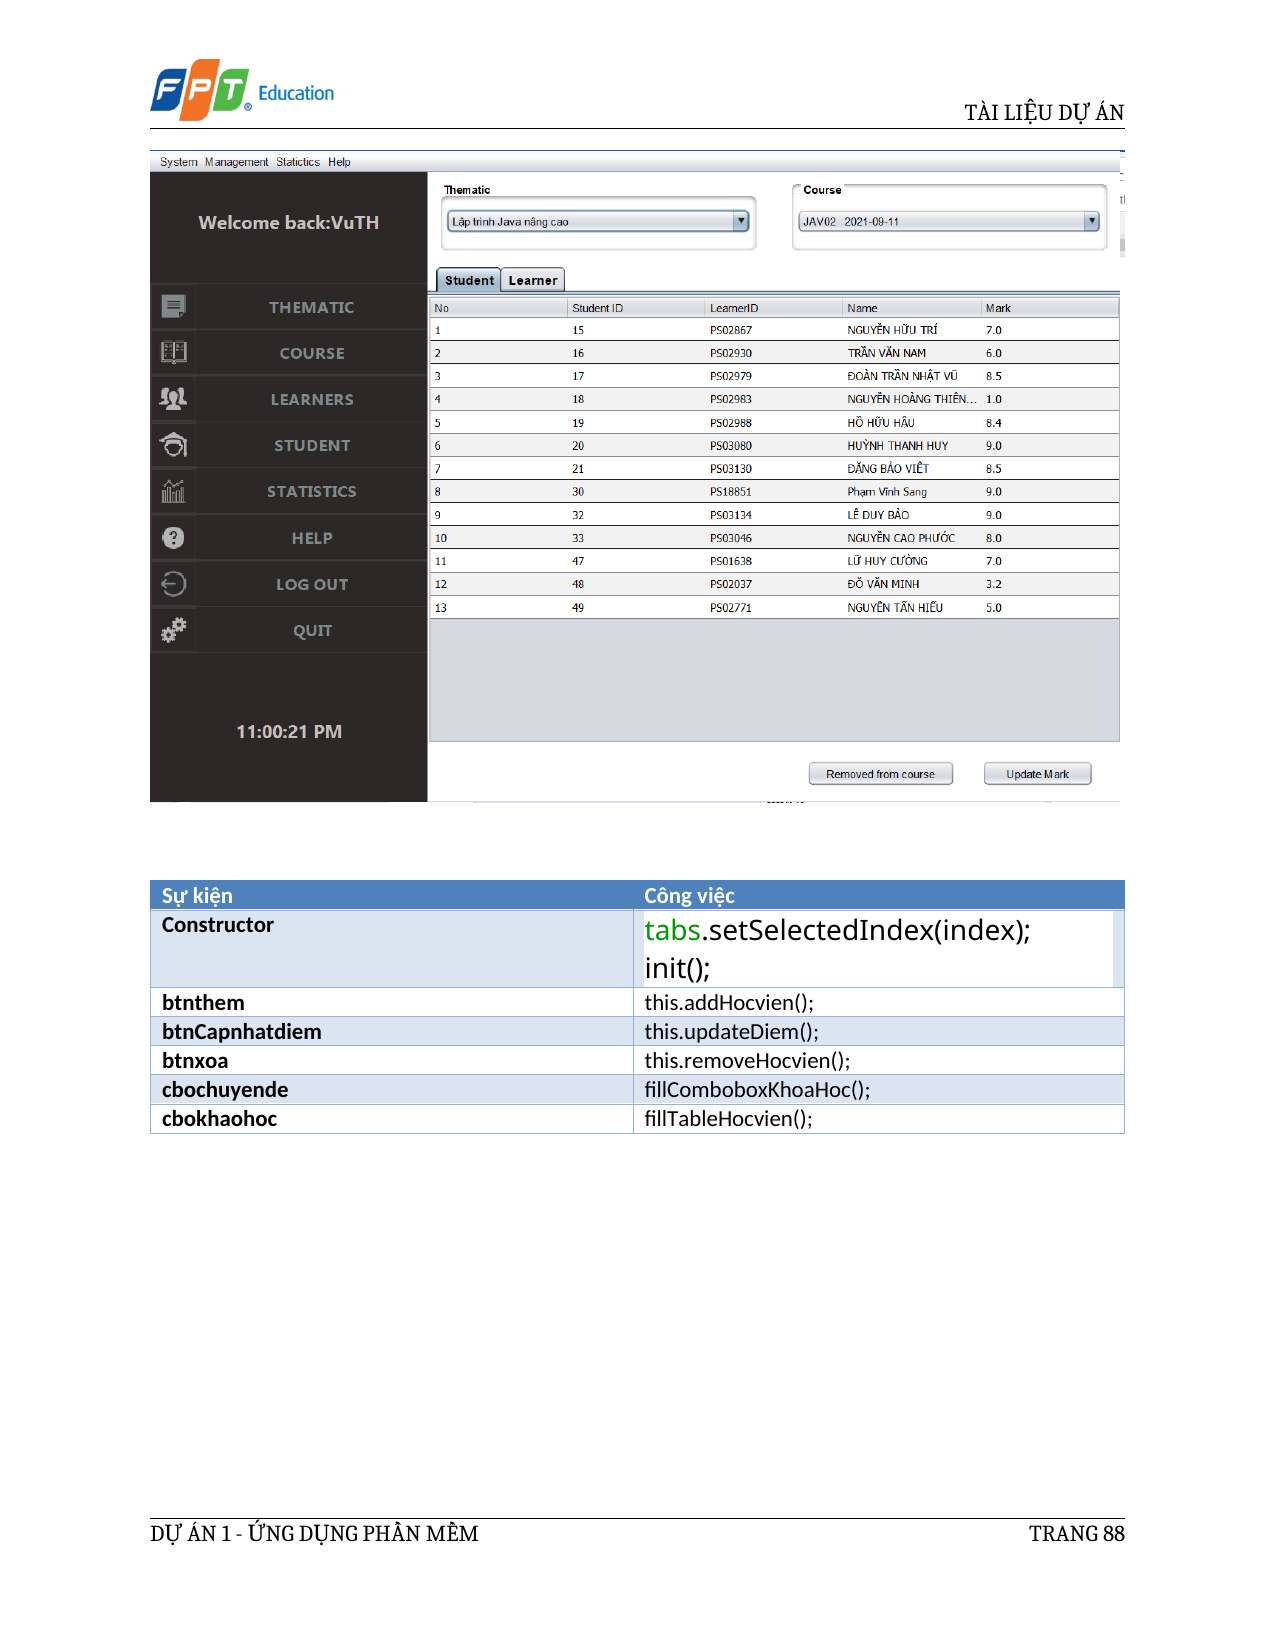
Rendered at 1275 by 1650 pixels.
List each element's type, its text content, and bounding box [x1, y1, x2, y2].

table_cell cbokhaohoc [151, 1105, 633, 1132]
table_header Công việc [634, 881, 1124, 909]
table_cell cbochuyende [151, 1075, 633, 1103]
table_cell this.addHocvien(); [634, 988, 1124, 1016]
table_cell btnxoa [151, 1046, 633, 1074]
table_cell fillTableHocvien(); [634, 1105, 1124, 1132]
table_cell btnthem [151, 988, 633, 1016]
table_cell btnCapnhatdiem [151, 1017, 633, 1045]
table_cell this.updateDiem(); [634, 1017, 1124, 1045]
table_header Sự kiện [151, 881, 633, 909]
table_cell Constructor [151, 911, 633, 987]
table_cell this.removeHocvien(); [634, 1046, 1124, 1074]
picture [150, 59, 336, 121]
picture [150, 150, 1125, 803]
table_cell fillComboboxKhoaHoc(); [634, 1075, 1124, 1103]
